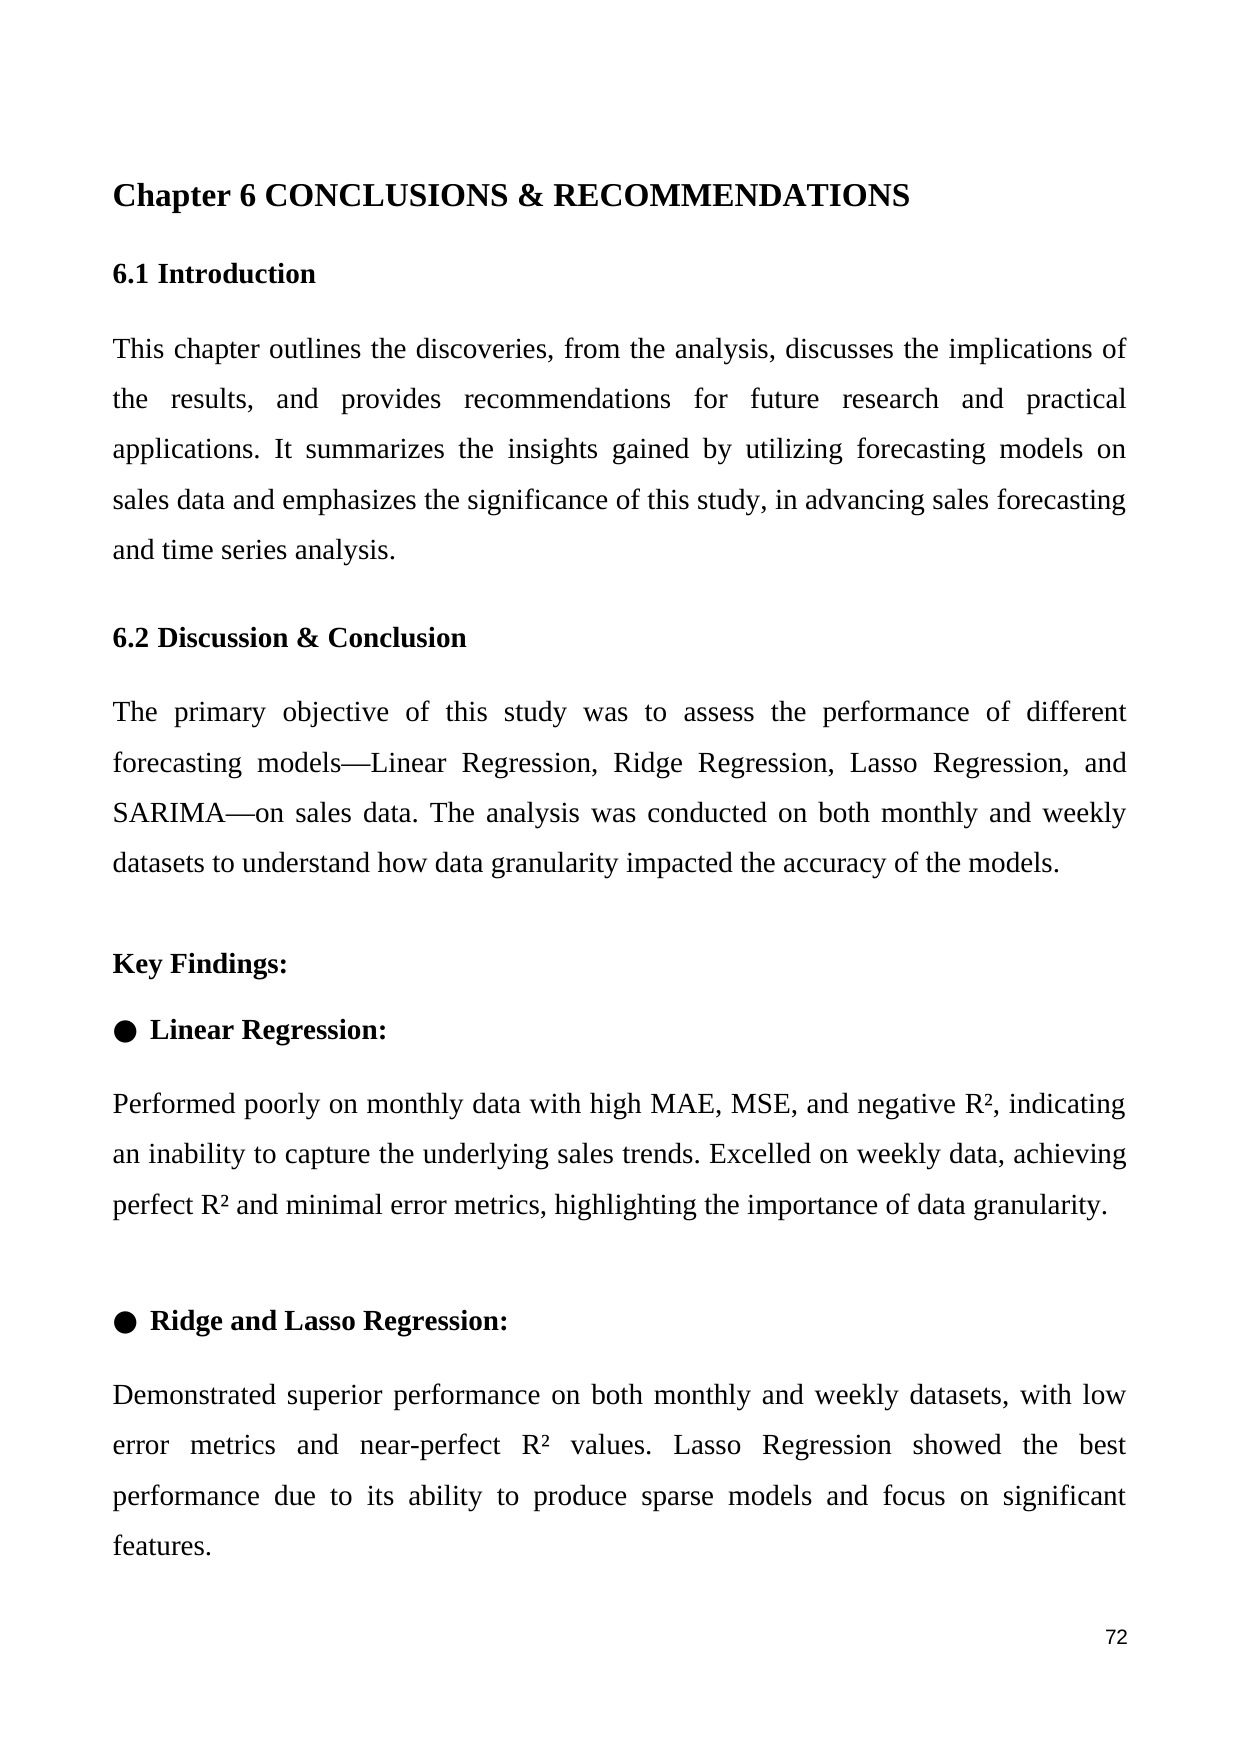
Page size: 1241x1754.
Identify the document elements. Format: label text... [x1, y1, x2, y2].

text Key Findings: [112, 946, 1128, 980]
text Demonstrated superior performance on both monthly and weekly datasets, with low error metrics and near-perfect R² values. Lasso Regression showed the best performance due to its ability to produce sparse models and focus on significant features. [112, 1377, 1128, 1562]
list Ridge and Lasso Regression: [112, 1287, 1128, 1347]
subtitle Chapter 6 CONCLUSIONS & RECOMMENDATIONS [112, 175, 1128, 213]
text Performed poorly on monthly data with high MAE, MSE, and negative R², indicating an inability to capture the underlying sales trends. Excelled on weekly data, achieving perfect R² and minimal error metrics, highlighting the importance of data granularity. [112, 1086, 1128, 1220]
subtitle Introduction [112, 257, 1128, 290]
text This chapter outlines the discoveries, from the analysis, discusses the implications of the results, and provides recommendations for future research and practical applications. It summarizes the insights gained by utilizing forecasting models on sales data and emphasizes the significance of this study, in advancing sales forecasting and time series analysis. [112, 331, 1128, 566]
list Linear Regression: [112, 996, 1128, 1056]
subtitle Discussion & Conclusion [112, 620, 1128, 654]
text The primary objective of this study was to assess the performance of different forecasting models—Linear Regression, Ridge Regression, Lasso Regression, and SARIMA—on sales data. The analysis was conducted on both monthly and weekly datasets to understand how data granularity impacted the accuracy of the models. [112, 694, 1128, 879]
